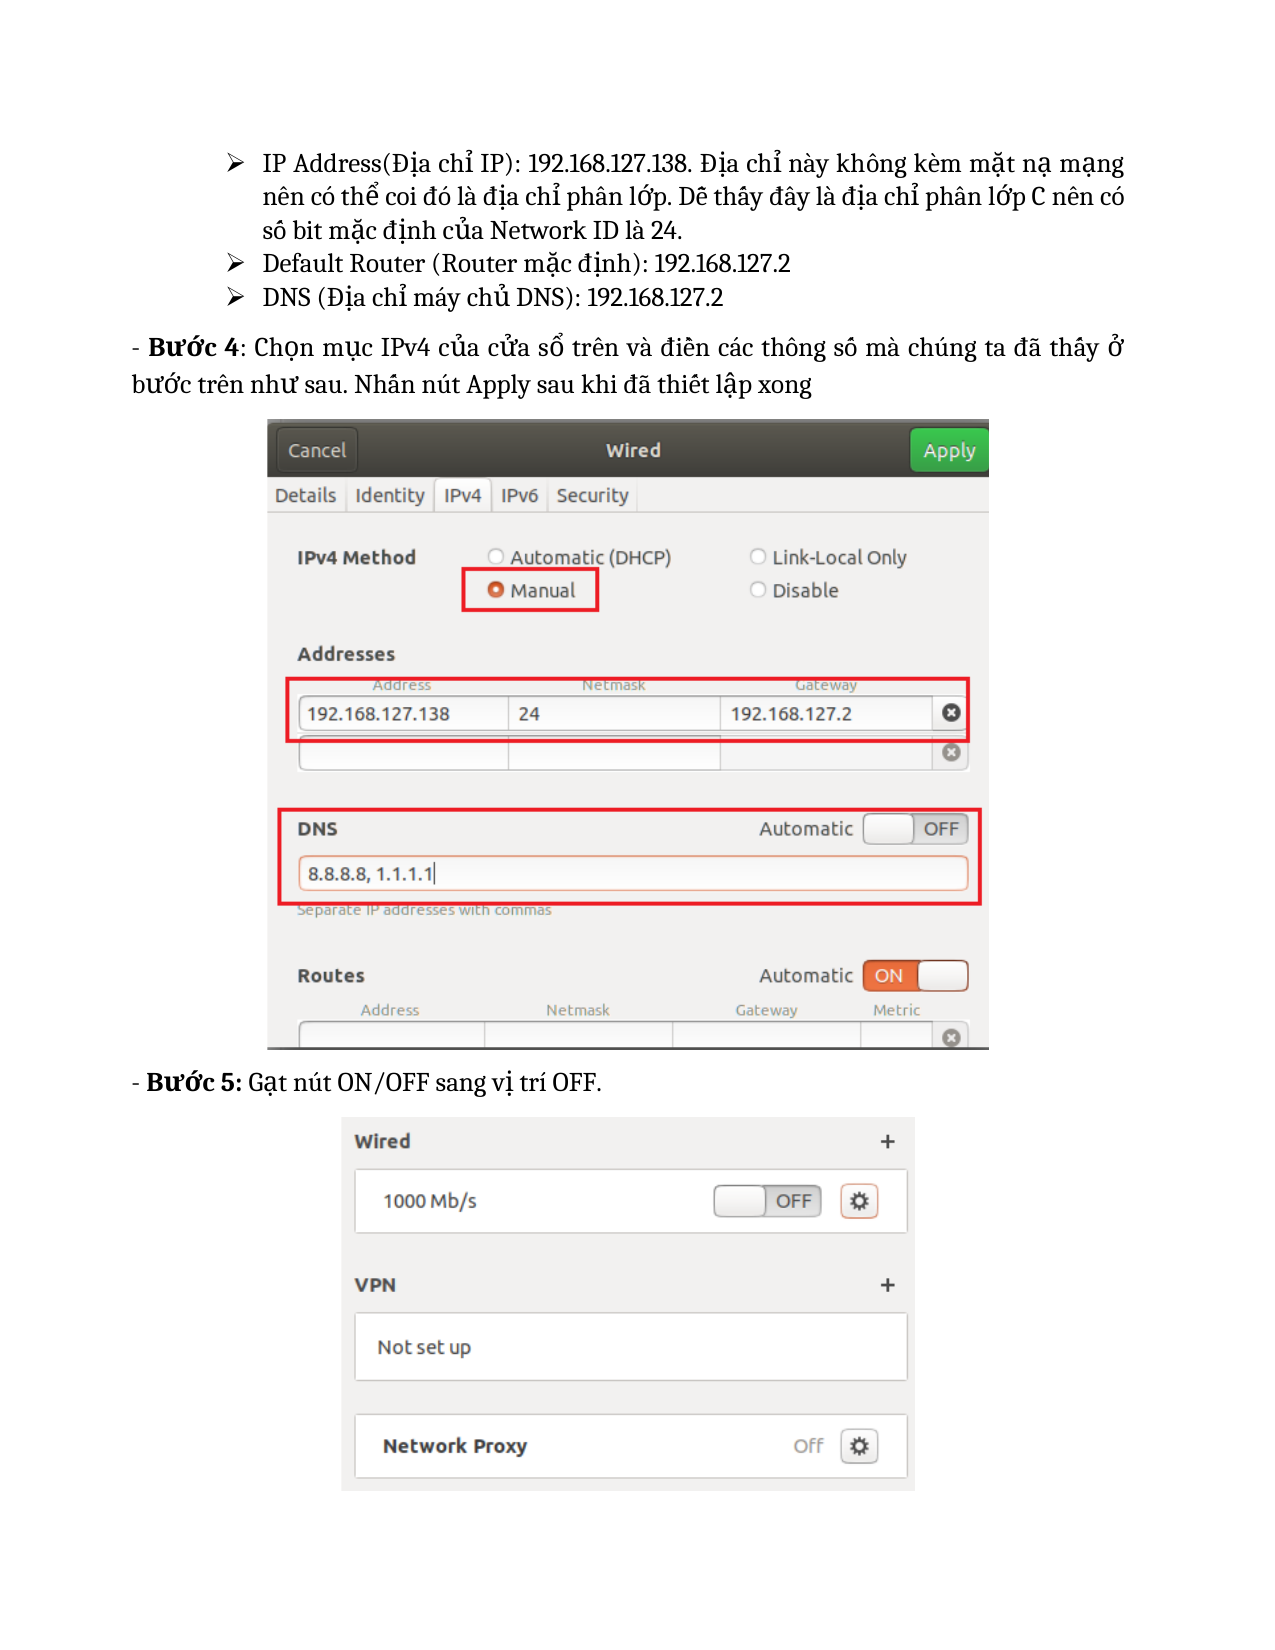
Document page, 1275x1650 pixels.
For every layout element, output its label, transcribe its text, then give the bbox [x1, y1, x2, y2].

text - Bước 4: Chọn mục IPv4 của cửa sổ trên và điền các thông số mà chúng ta đã thấy ở bước trên như sau. Nhấn nút Apply sau khi đã thiết lập xong [131, 332, 1125, 401]
picture [267, 419, 989, 1050]
list Default Router (Router mặc định): 192.168.127.2 [225, 248, 1125, 280]
list IP Address(Địa chỉ IP): 192.168.127.138. Địa chỉ này không kèm mặt nạ mạng nên có thể coi đó là địa chỉ phân lớp. Dễ thấy đây là địa chỉ phân lớp C nên có số bit mặc định của Network ID là 24. [225, 148, 1125, 246]
list DNS (Địa chỉ máy chủ DNS): 192.168.127.2 [225, 282, 1125, 313]
text - Bước 5: Gạt nút ON/OFF sang vị trí OFF. [131, 1067, 1125, 1098]
picture [341, 1117, 915, 1491]
